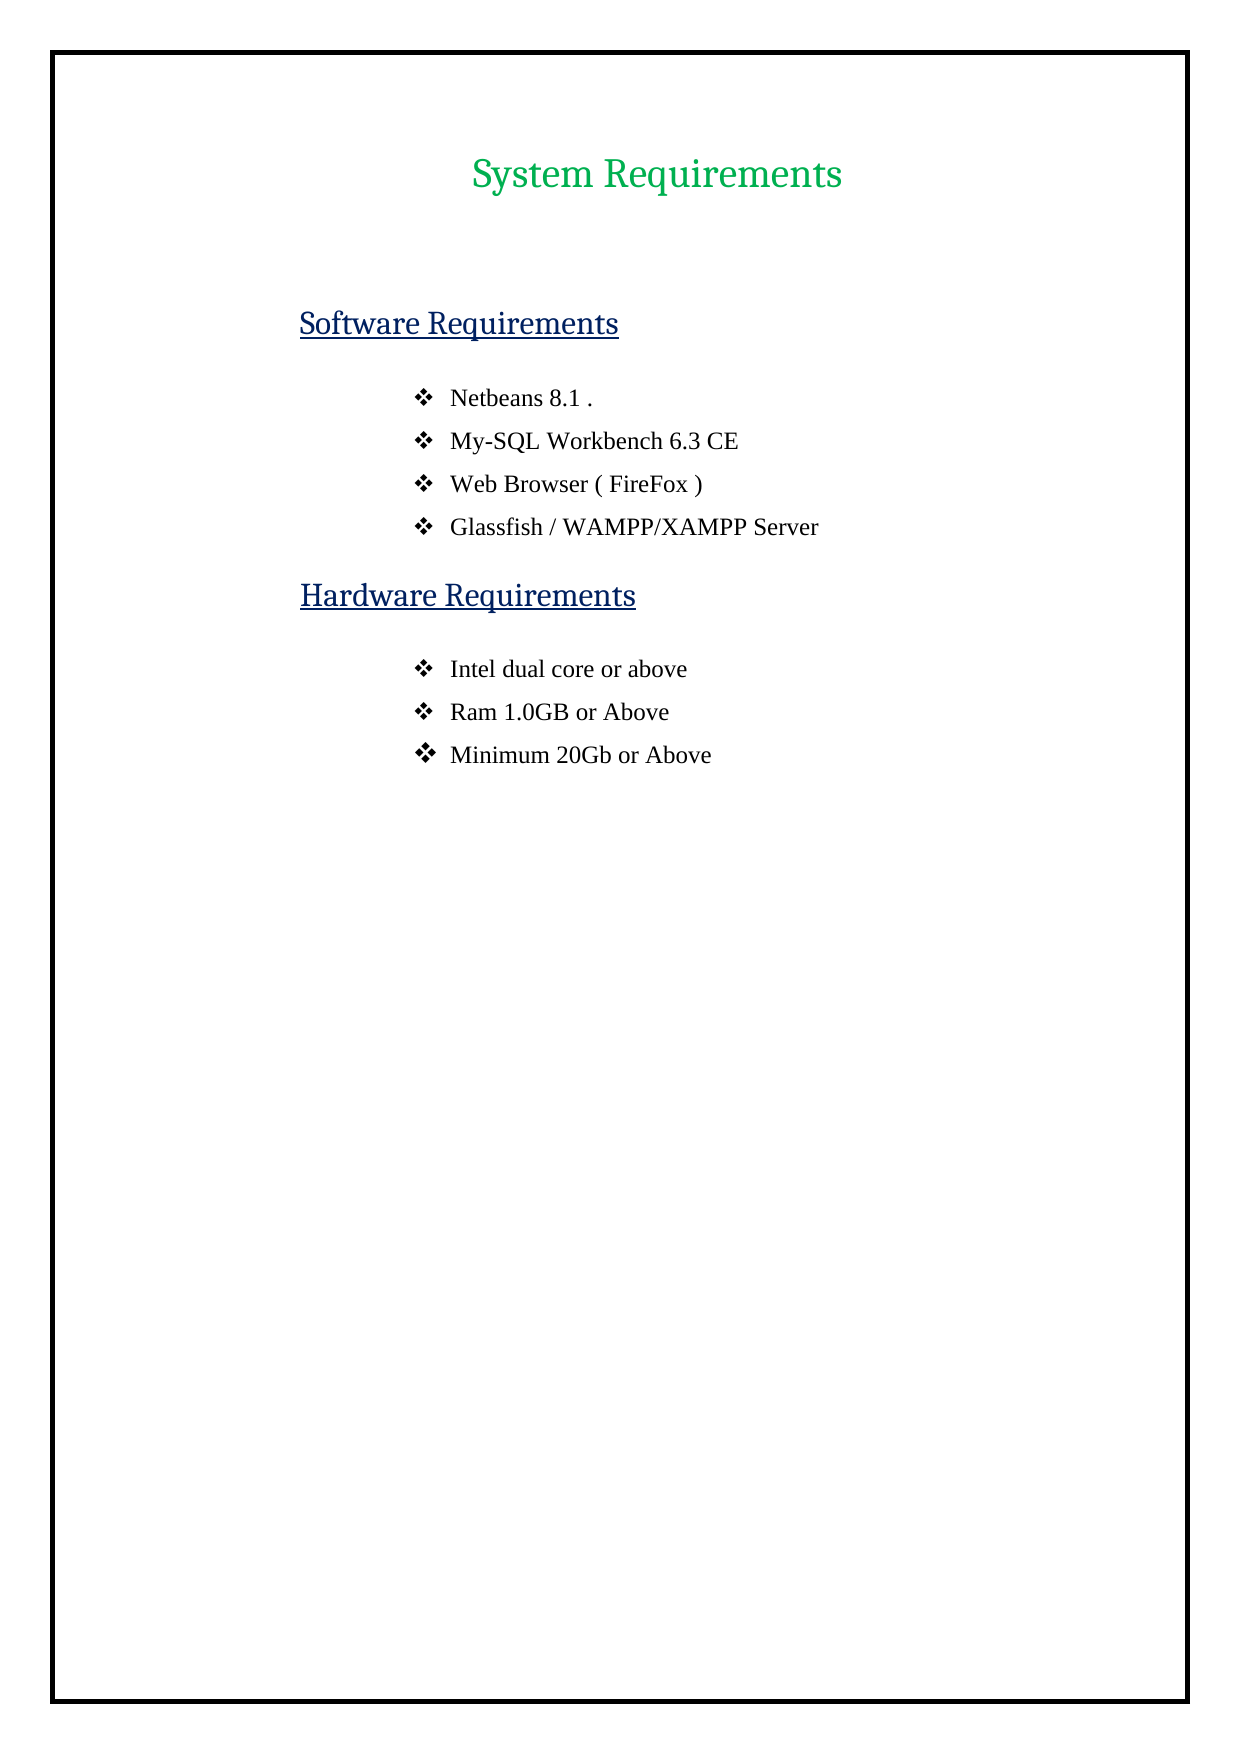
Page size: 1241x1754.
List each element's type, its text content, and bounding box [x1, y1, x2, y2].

list Intel dual core or above [412, 654, 1090, 683]
list Minimum 20Gb or Above [412, 741, 1090, 770]
list Glassfish / WAMPP/XAMPP Server [412, 512, 1090, 541]
text Software Requirements [300, 304, 1090, 343]
text Hardware Requirements [300, 576, 1090, 614]
list Web Browser ( FireFox ) [412, 469, 1090, 498]
list Netbeans 8.1 . [412, 383, 1090, 411]
list Ram 1.0GB or Above [412, 697, 1090, 726]
text System Requirements [225, 150, 1090, 198]
list My-SQL Workbench 6.3 CE [412, 426, 1090, 454]
